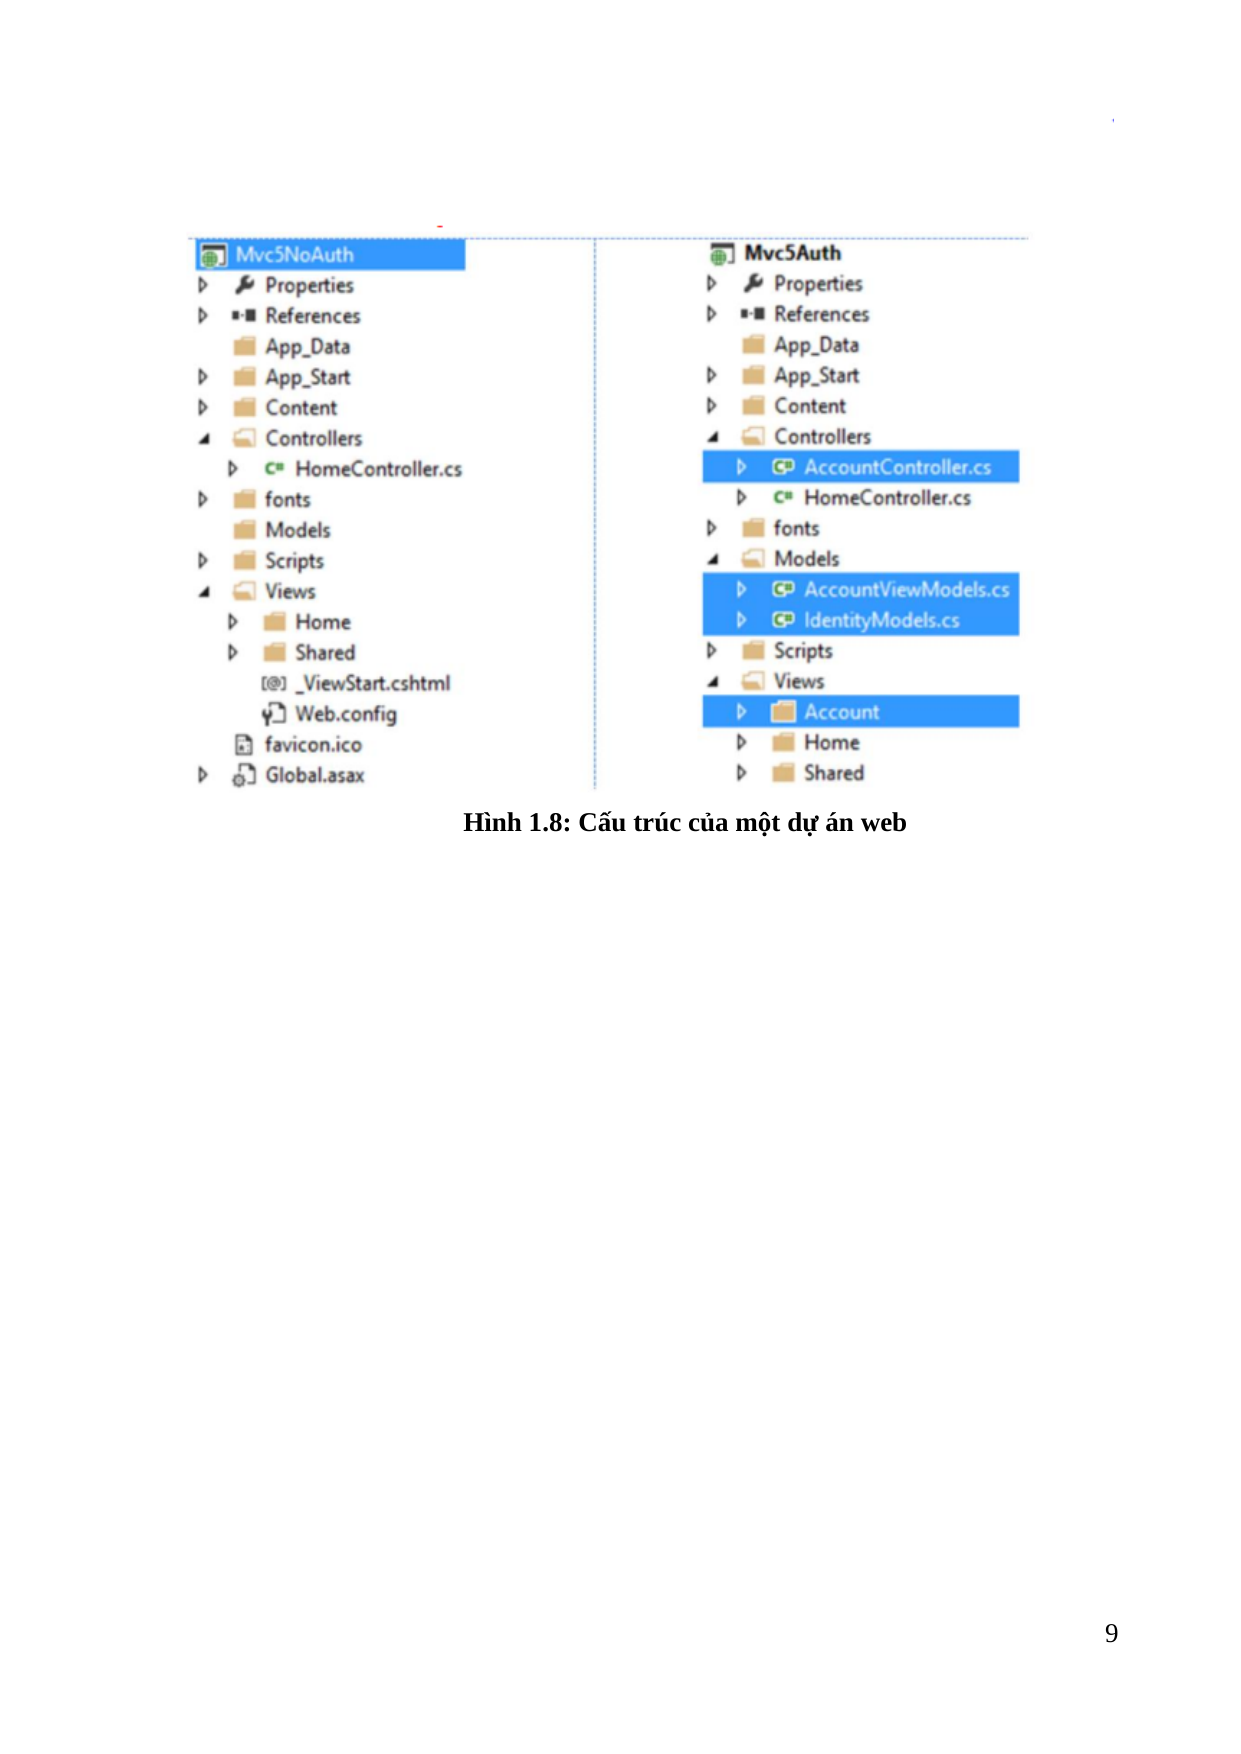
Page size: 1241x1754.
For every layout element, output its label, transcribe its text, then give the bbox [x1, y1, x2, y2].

picture [181, 118, 1114, 806]
text Hình 1.8: Cấu trúc của một dự án web [252, 806, 1118, 837]
